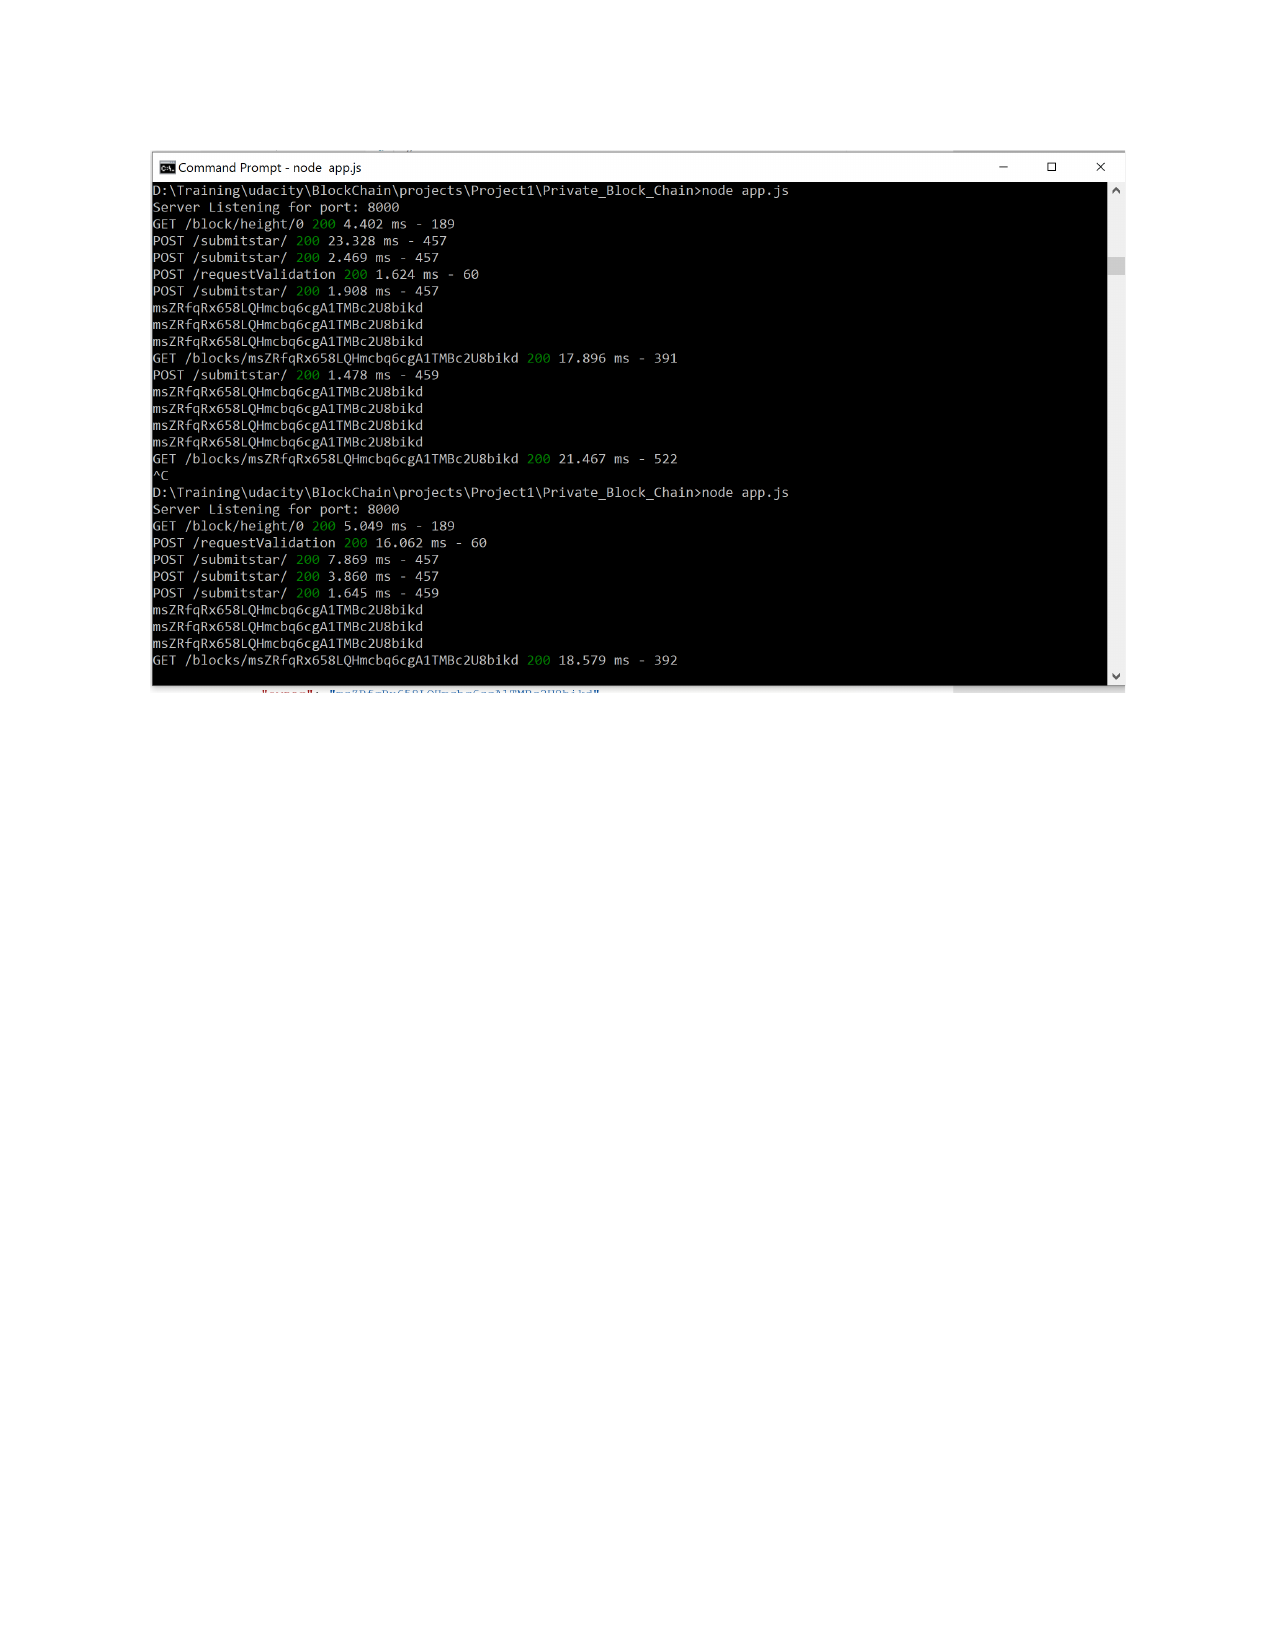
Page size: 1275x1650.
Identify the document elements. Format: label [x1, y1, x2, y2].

picture [150, 150, 1125, 693]
